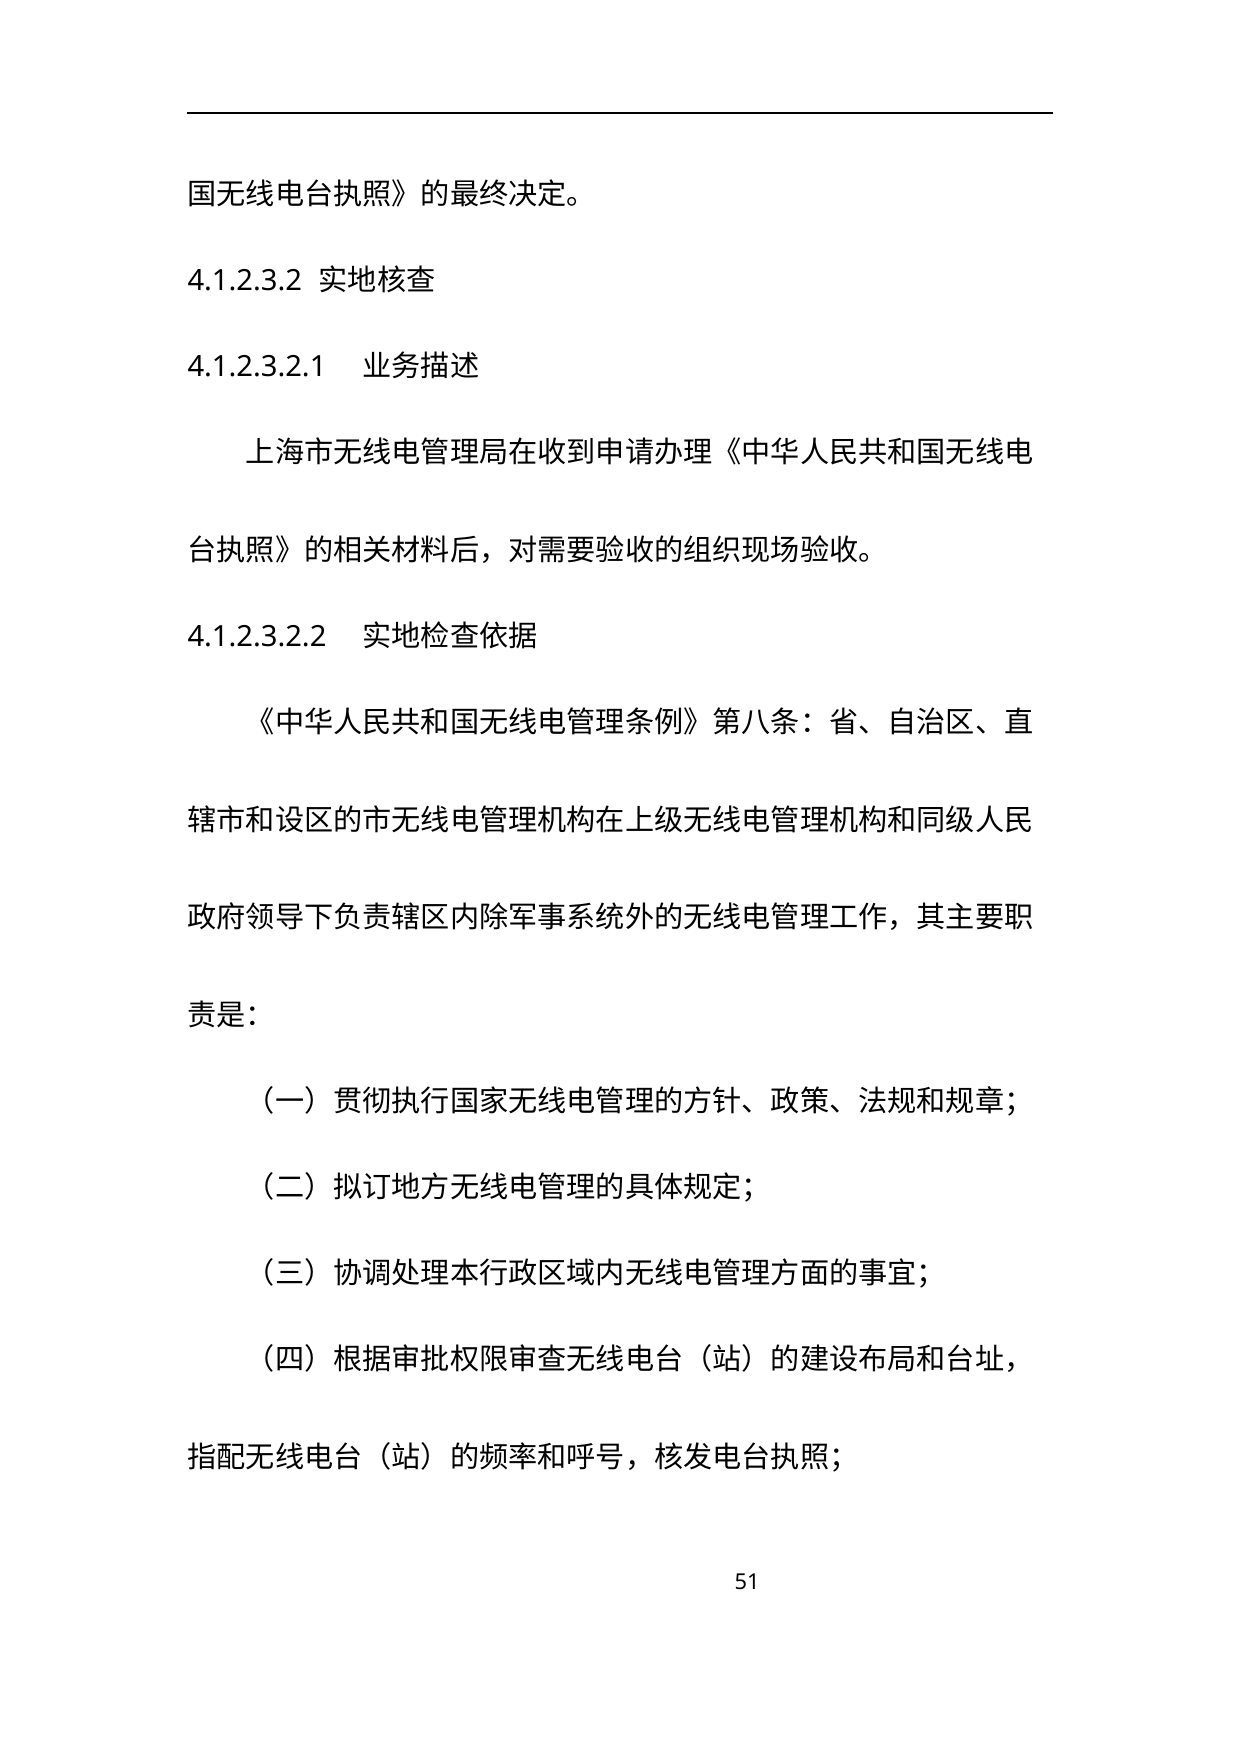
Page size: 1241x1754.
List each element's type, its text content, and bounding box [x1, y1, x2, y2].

text （一）贯彻执行国家无线电管理的方针、政策、法规和规章； [187, 1066, 1053, 1131]
list 实地核查 [187, 245, 1053, 310]
list 实地检查依据 [187, 601, 1053, 666]
text 上海市无线电管理局在收到申请办理《中华人民共和国无线电台执照》的相关材料后，对需要验收的组织现场验收。 [187, 418, 1053, 580]
text （四）根据审批权限审查无线电台（站）的建设布局和台址，指配无线电台（站）的频率和呼号，核发电台执照； [187, 1324, 1053, 1487]
text （三）协调处理本行政区域内无线电管理方面的事宜； [187, 1238, 1053, 1303]
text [187, 159, 1053, 224]
list 业务描述 [187, 331, 1053, 396]
text 《中华人民共和国无线电管理条例》第八条：省、自治区、直辖市和设区的市无线电管理机构在上级无线电管理机构和同级人民政府领导下负责辖区内除军事系统外的无线电管理工作，其主要职责是： [187, 687, 1053, 1045]
text （二）拟订地方无线电管理的具体规定； [187, 1152, 1053, 1217]
